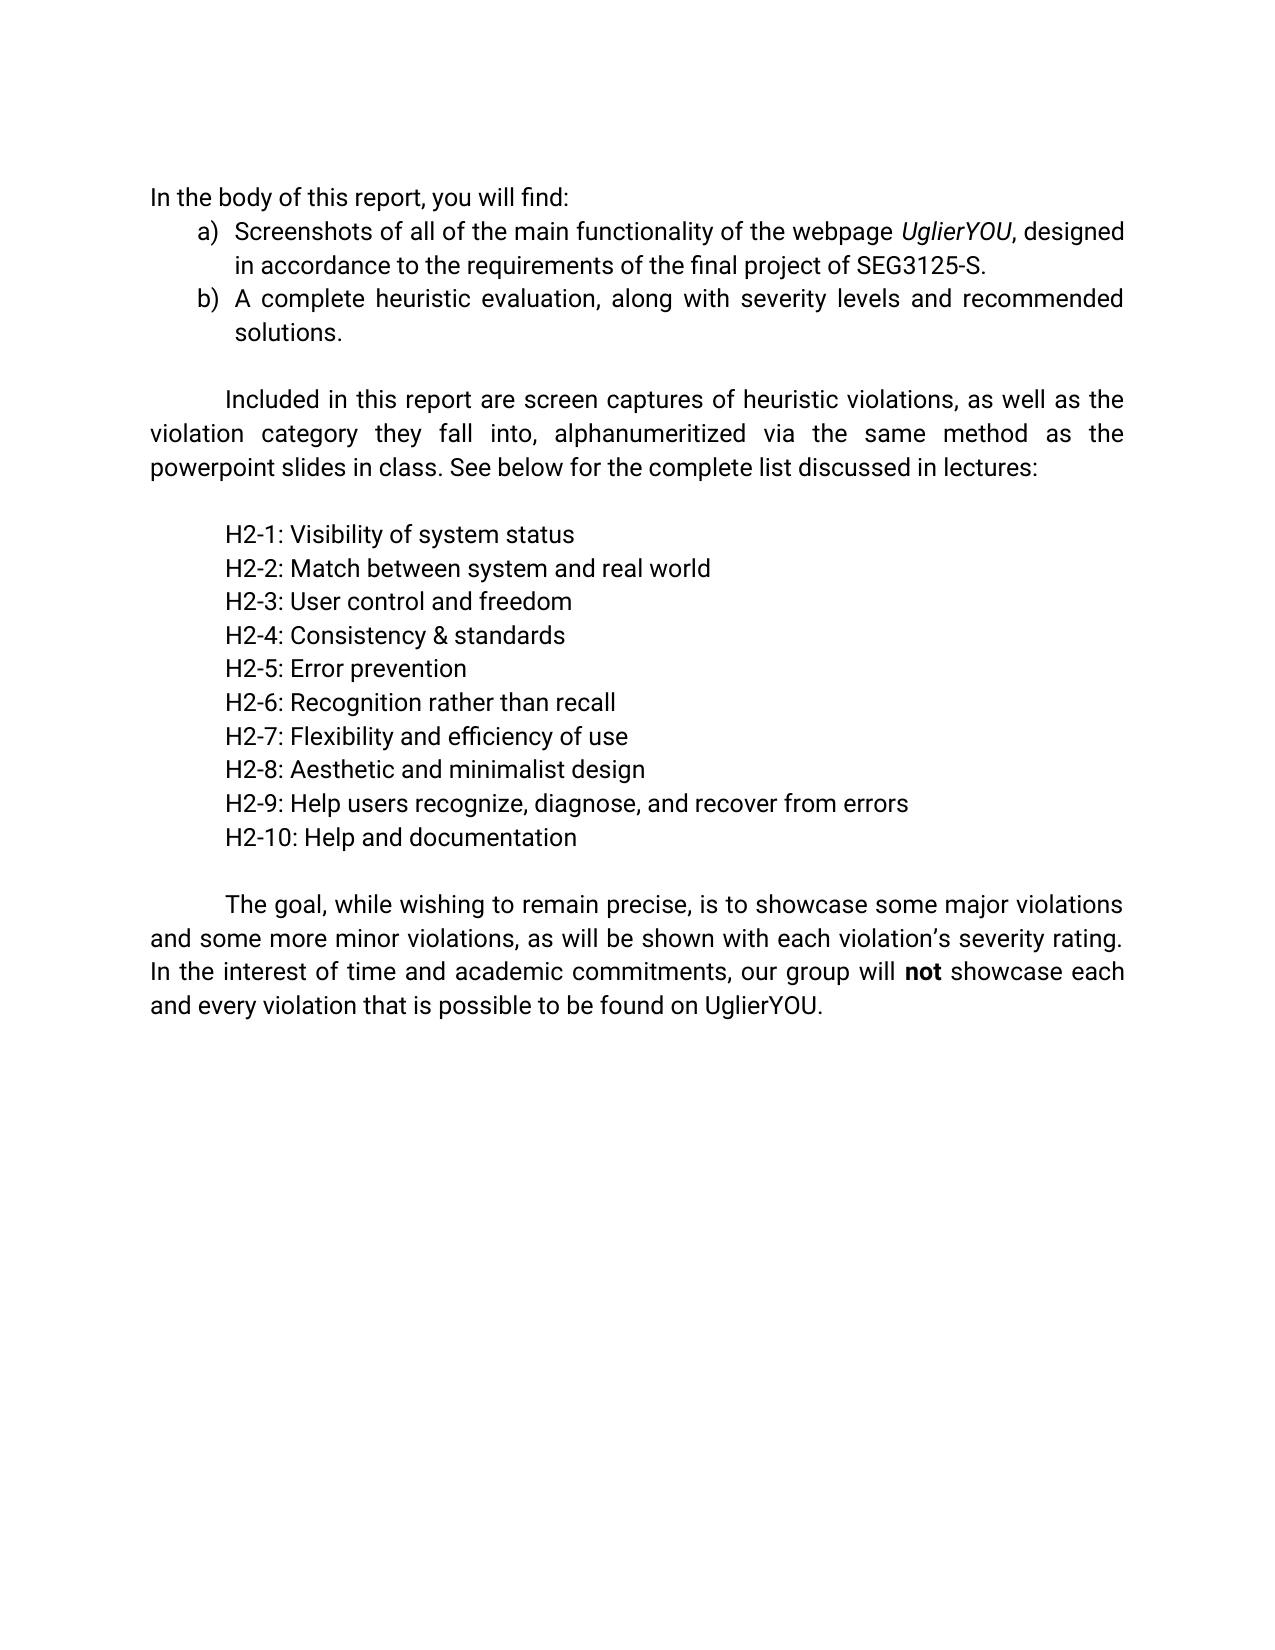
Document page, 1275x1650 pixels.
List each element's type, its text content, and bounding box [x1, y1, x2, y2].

text H2-7: Flexibility and efficiency of use [150, 722, 1125, 751]
text H2-2: Match between system and real world [150, 554, 1125, 583]
text The goal, while wishing to remain precise, is to showcase some major violations and some more minor violations, as will be shown with each violation’s severity rating. In the interest of time and academic commitments, our group will not showcase each and every violation that is possible to be found on UglierYOU. [150, 890, 1125, 1020]
text H2-10: Help and documentation [150, 823, 1125, 852]
list A complete heuristic evaluation, along with severity levels and recommended solutions. [197, 284, 1125, 347]
text In the body of this report, you will find: [150, 184, 1125, 213]
text H2-6: Recognition rather than recall [150, 688, 1125, 718]
text H2-8: Aesthetic and minimalist design [150, 756, 1125, 785]
text H2-5: Error prevention [150, 655, 1125, 684]
list Screenshots of all of the main functionality of the webpage UglierYOU, designed in accordance to the requirements of the final project of SEG3125-S. [197, 217, 1125, 280]
text H2-9: Help users recognize, diagnose, and recover from errors [150, 789, 1125, 818]
text H2-1: Visibility of system status [150, 520, 1125, 549]
text H2-4: Consistency & standards [150, 621, 1125, 650]
text H2-3: User control and freedom [150, 587, 1125, 617]
text Included in this report are screen captures of heuristic violations, as well as the violation category they fall into, alphanumeritized via the same method as the powerpoint slides in class. See below for the complete list discussed in lectures: [150, 386, 1125, 482]
